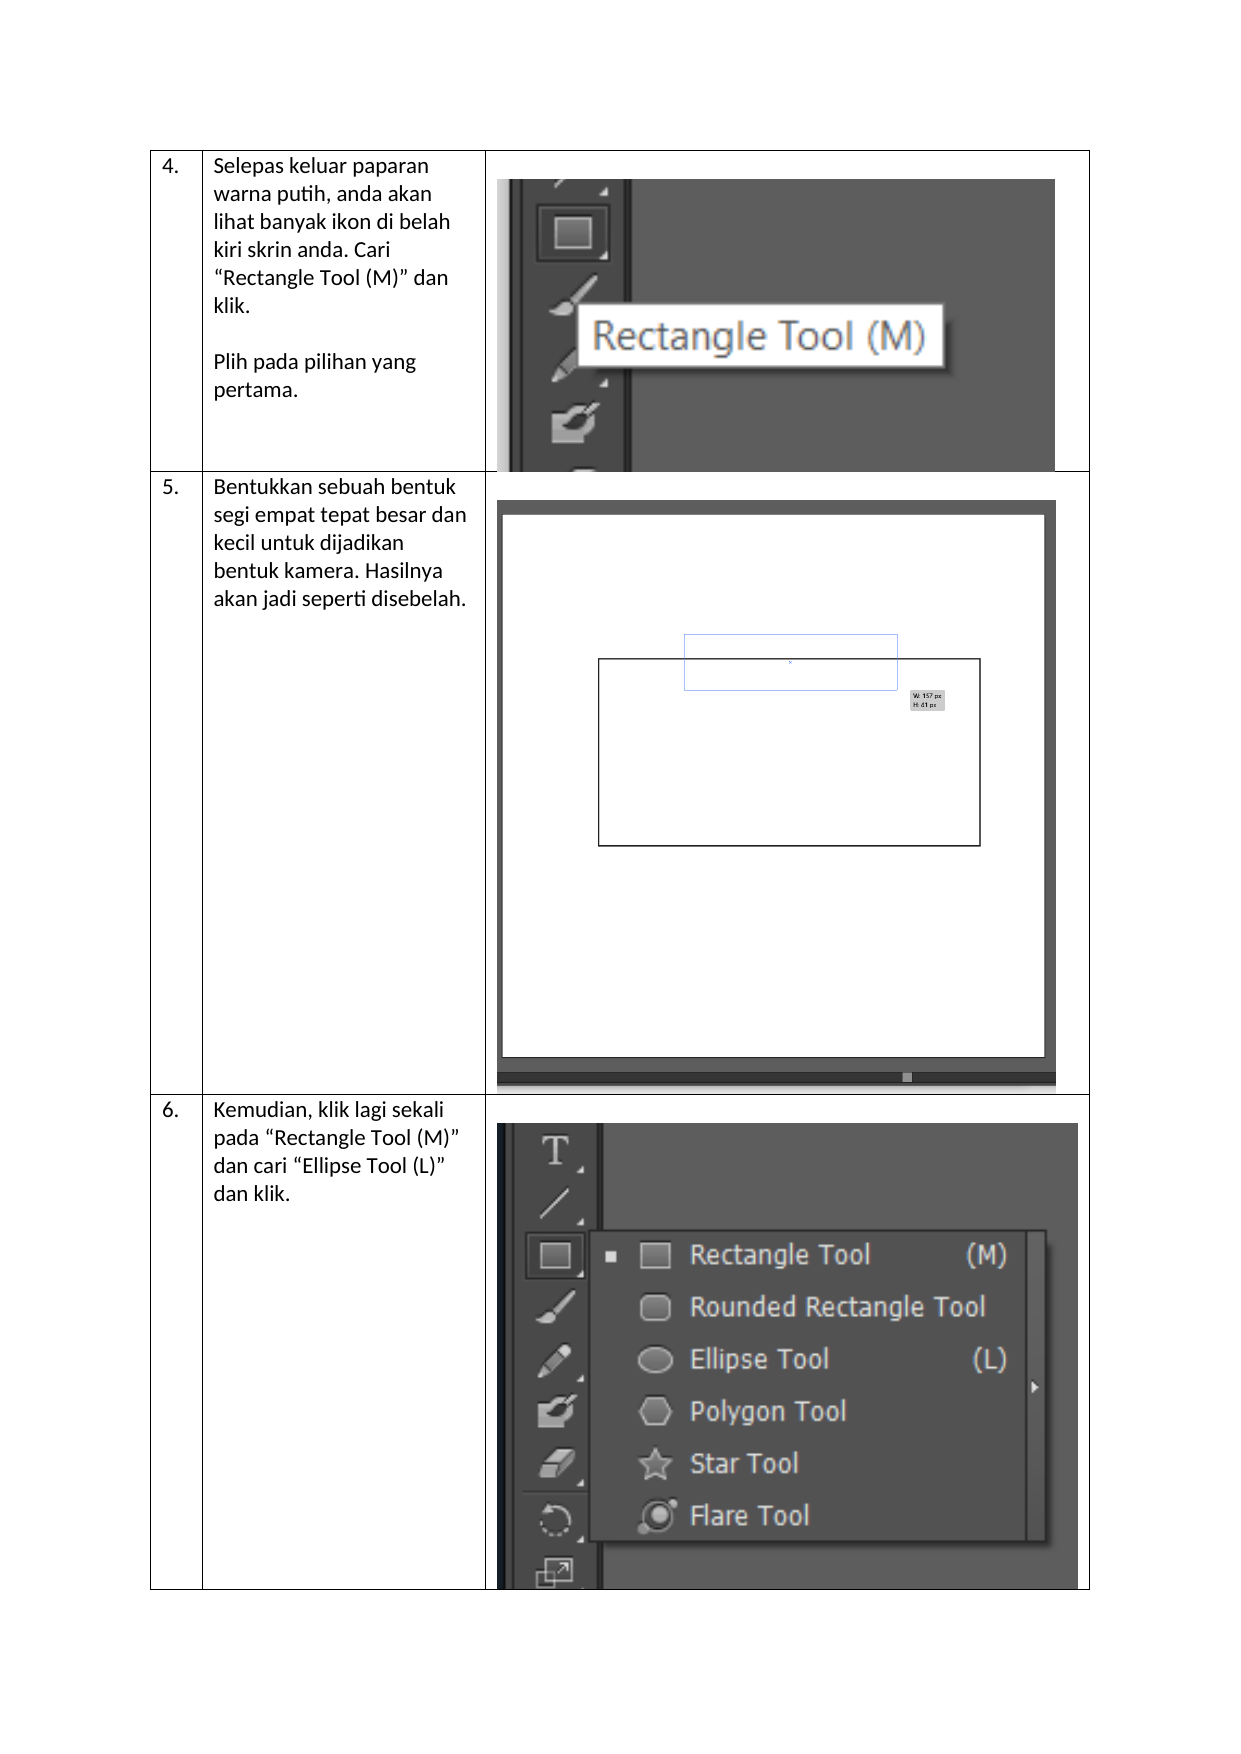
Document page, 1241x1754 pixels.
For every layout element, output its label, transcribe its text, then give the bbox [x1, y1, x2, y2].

table_cell [486, 1095, 1089, 1589]
table_cell Bentukkan sebuah bentuk segi empat tepat besar dan kecil untuk dijadikan bentuk kamera. Hasilnya akan jadi seperti disebelah. [203, 472, 485, 1094]
picture [497, 500, 1056, 1094]
table_cell 5. [151, 472, 202, 1094]
picture [497, 1123, 1078, 1589]
table_cell [486, 151, 1089, 471]
table_cell Kemudian, klik lagi sekali pada “Rectangle Tool (M)” dan cari “Ellipse Tool (L)” dan klik. [203, 1095, 485, 1589]
table_cell 4. [151, 151, 202, 471]
picture [497, 179, 1055, 472]
table_cell Selepas keluar paparan warna putih, anda akan lihat banyak ikon di belah kiri skrin anda. Cari “Rectangle Tool (M)” dan klik. Plih pada pilihan yang pertama. [203, 151, 485, 471]
table_cell [486, 472, 1089, 1094]
table_cell 6. [151, 1095, 202, 1589]
